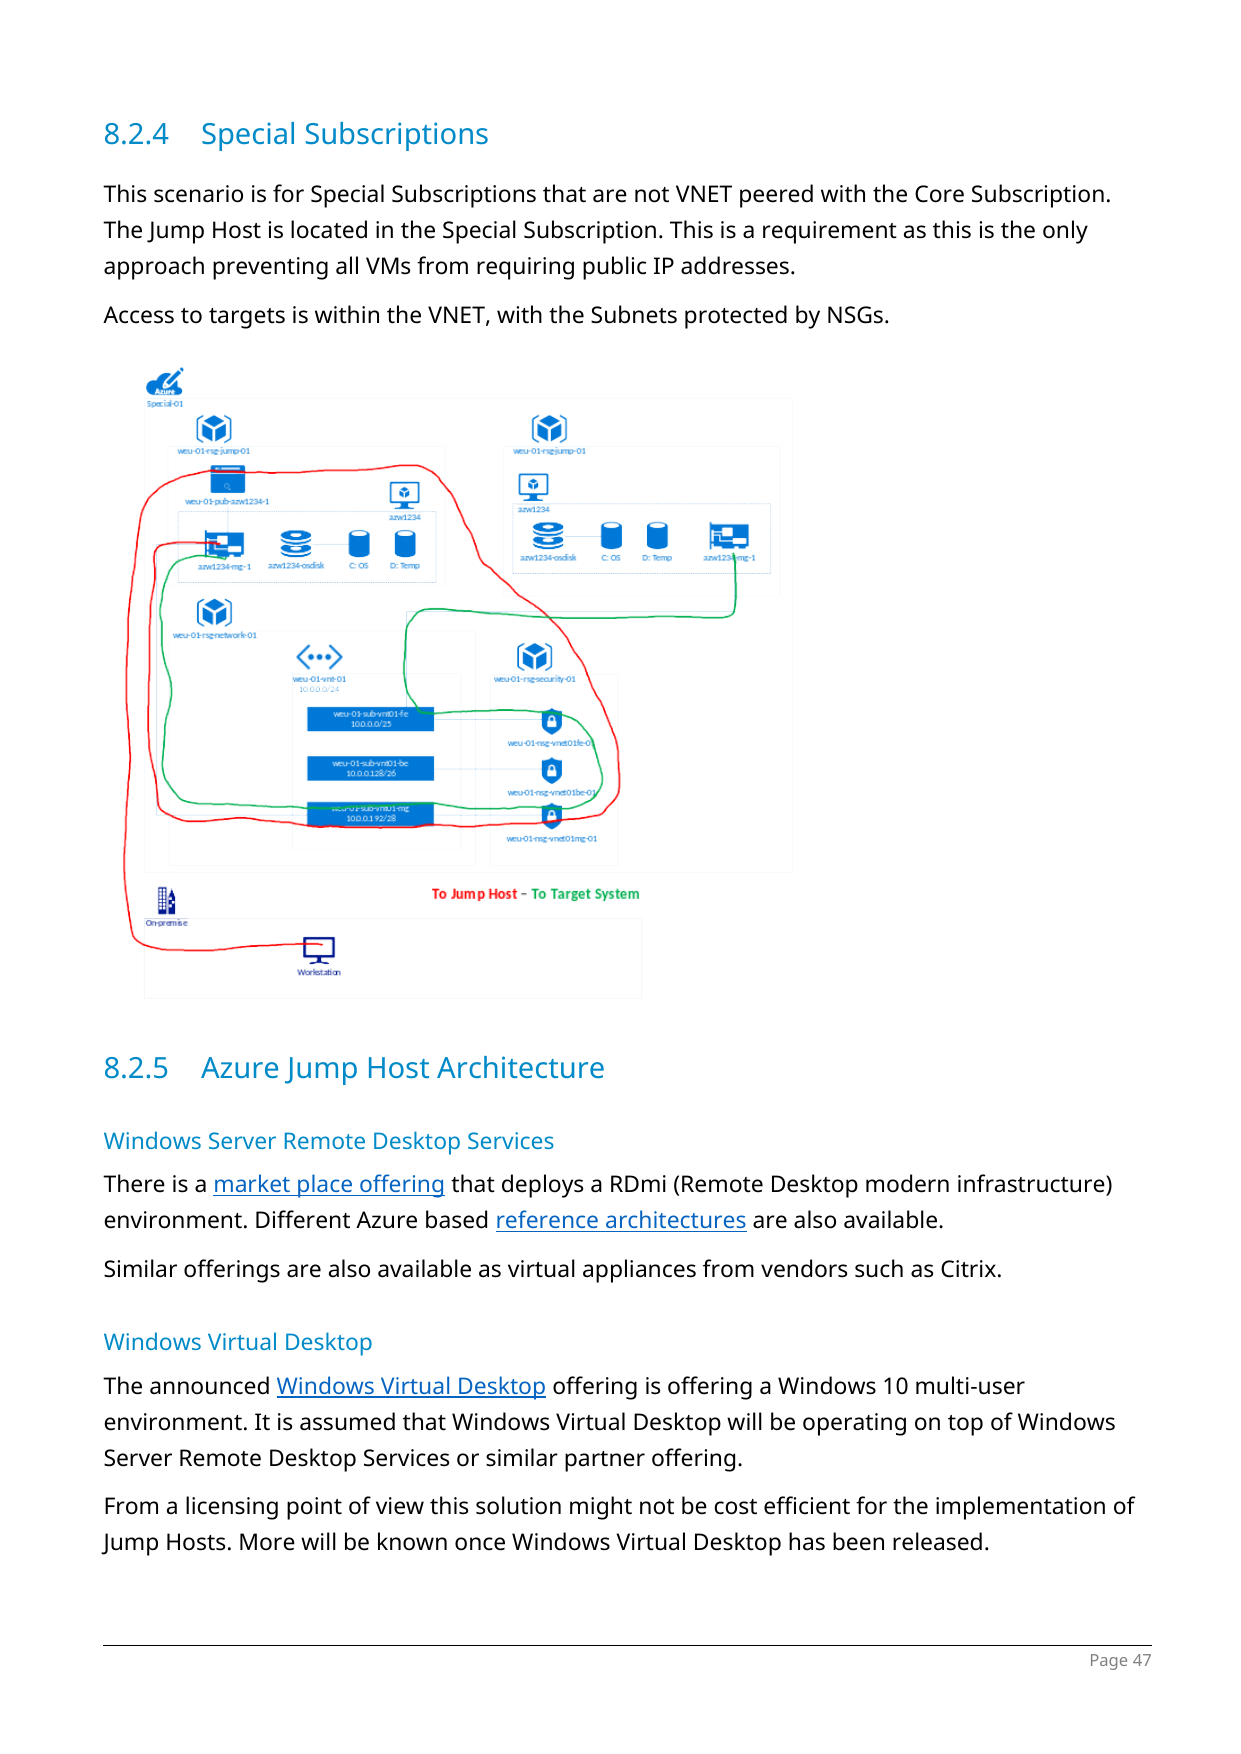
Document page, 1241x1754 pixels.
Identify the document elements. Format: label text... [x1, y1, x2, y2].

subtitle Special Subscriptions [103, 114, 1152, 153]
text Similar offerings are also available as virtual appliances from vendors such as Citrix. [103, 1253, 1152, 1284]
subtitle Windows Server Remote Desktop Services [103, 1124, 1152, 1156]
text There is a market place offering that deploys a RDmi (Remote Desktop modern infrastructure) environment. Different Azure based reference architectures are also available. [103, 1168, 1152, 1236]
subtitle Azure Jump Host Architecture [103, 1047, 1152, 1087]
text The announced Windows Virtual Desktop offering is offering a Windows 10 multi-user environment. It is assumed that Windows Virtual Desktop will be operating on top of Windows Server Remote Desktop Services or similar partner offering. [103, 1370, 1152, 1473]
subtitle Windows Virtual Desktop [103, 1326, 1152, 1357]
text From a licensing point of view this solution might not be cost efficient for the implementation of Jump Hosts. More will be known once Windows Virtual Desktop has been released. [103, 1490, 1152, 1557]
text Access to targets is within the VNET, with the Subnets protected by NSGs. [103, 299, 1152, 330]
text This scenario is for Special Subscriptions that are not VNET peered with the Core Subscription. The Jump Host is located in the Special Subscription. This is a requirement as this is the only approach preventing all VMs from requiring public IP addresses. [103, 178, 1152, 281]
